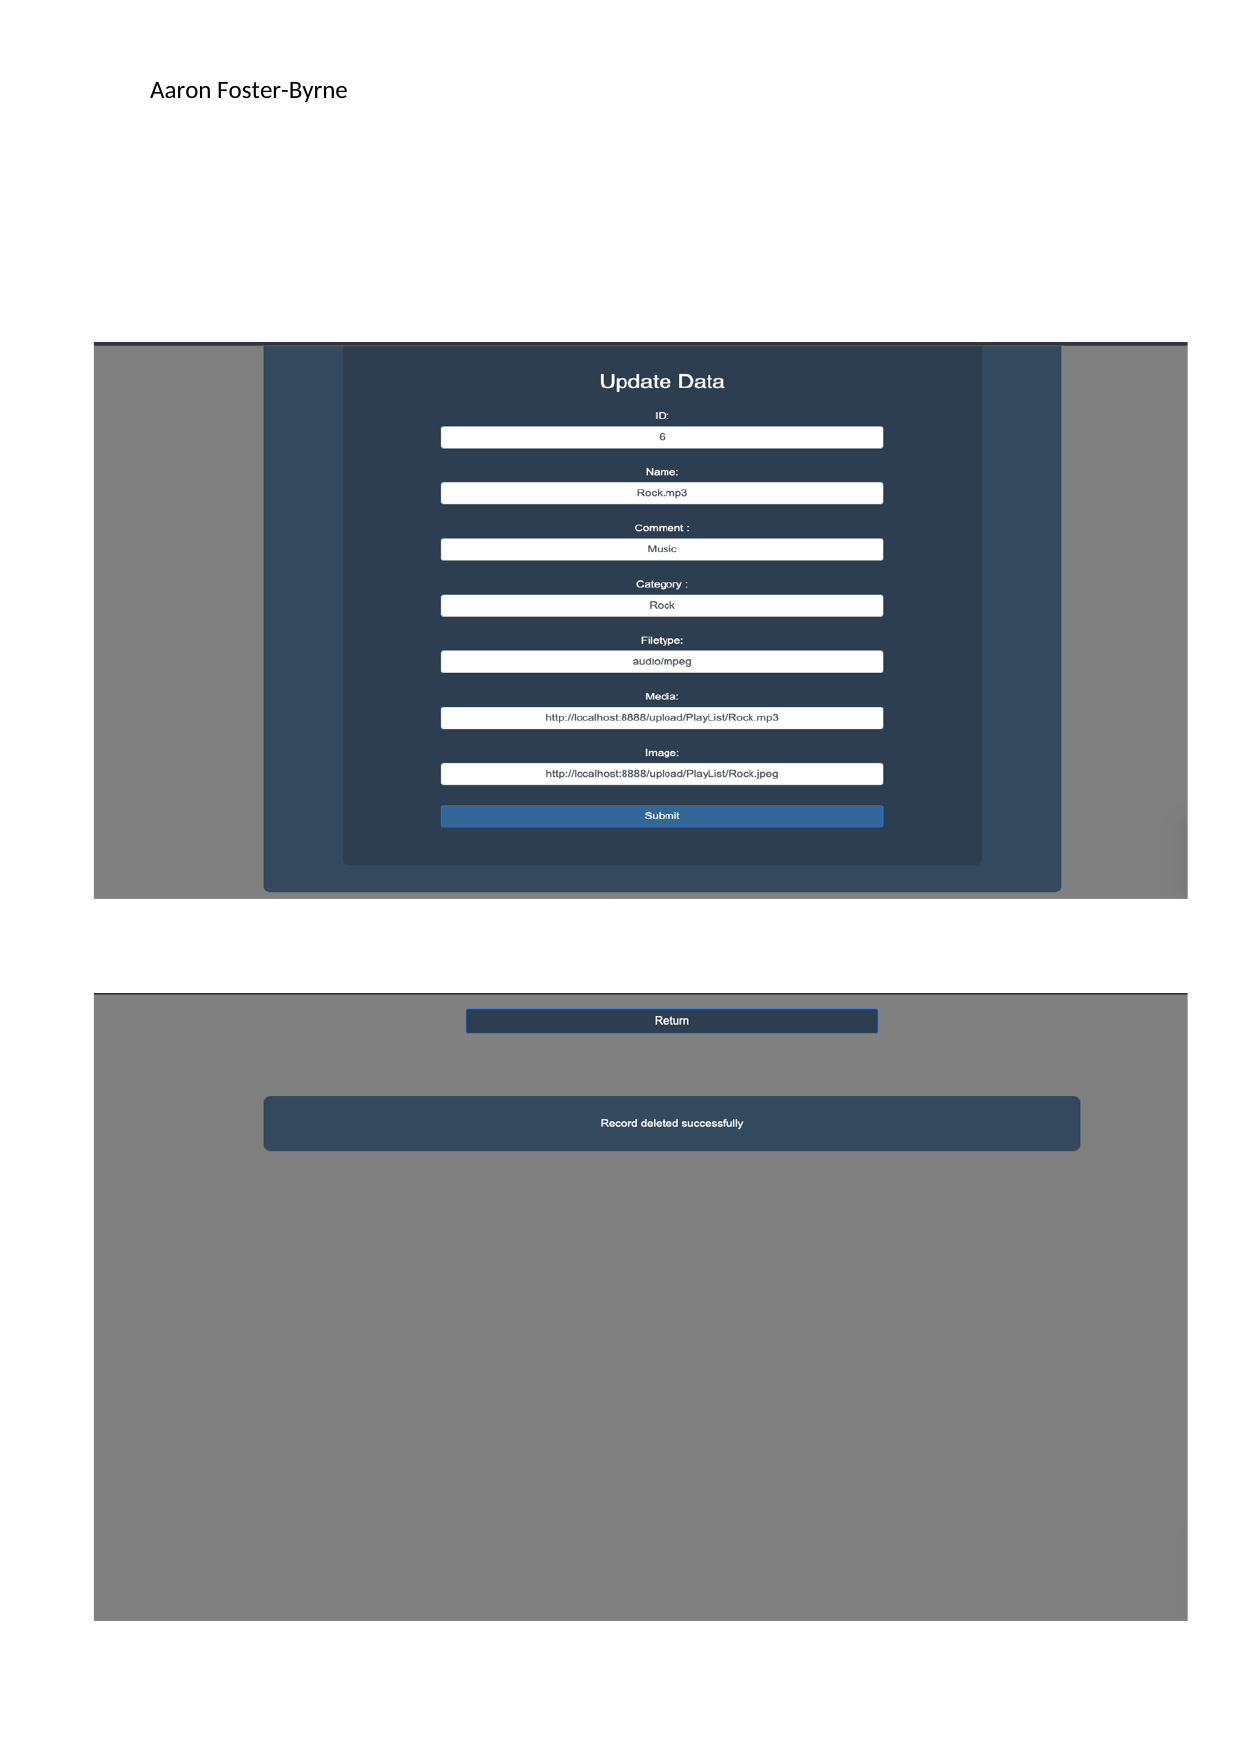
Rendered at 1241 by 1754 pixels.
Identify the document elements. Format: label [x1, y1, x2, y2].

picture [93, 342, 1188, 899]
picture [93, 993, 1188, 1621]
